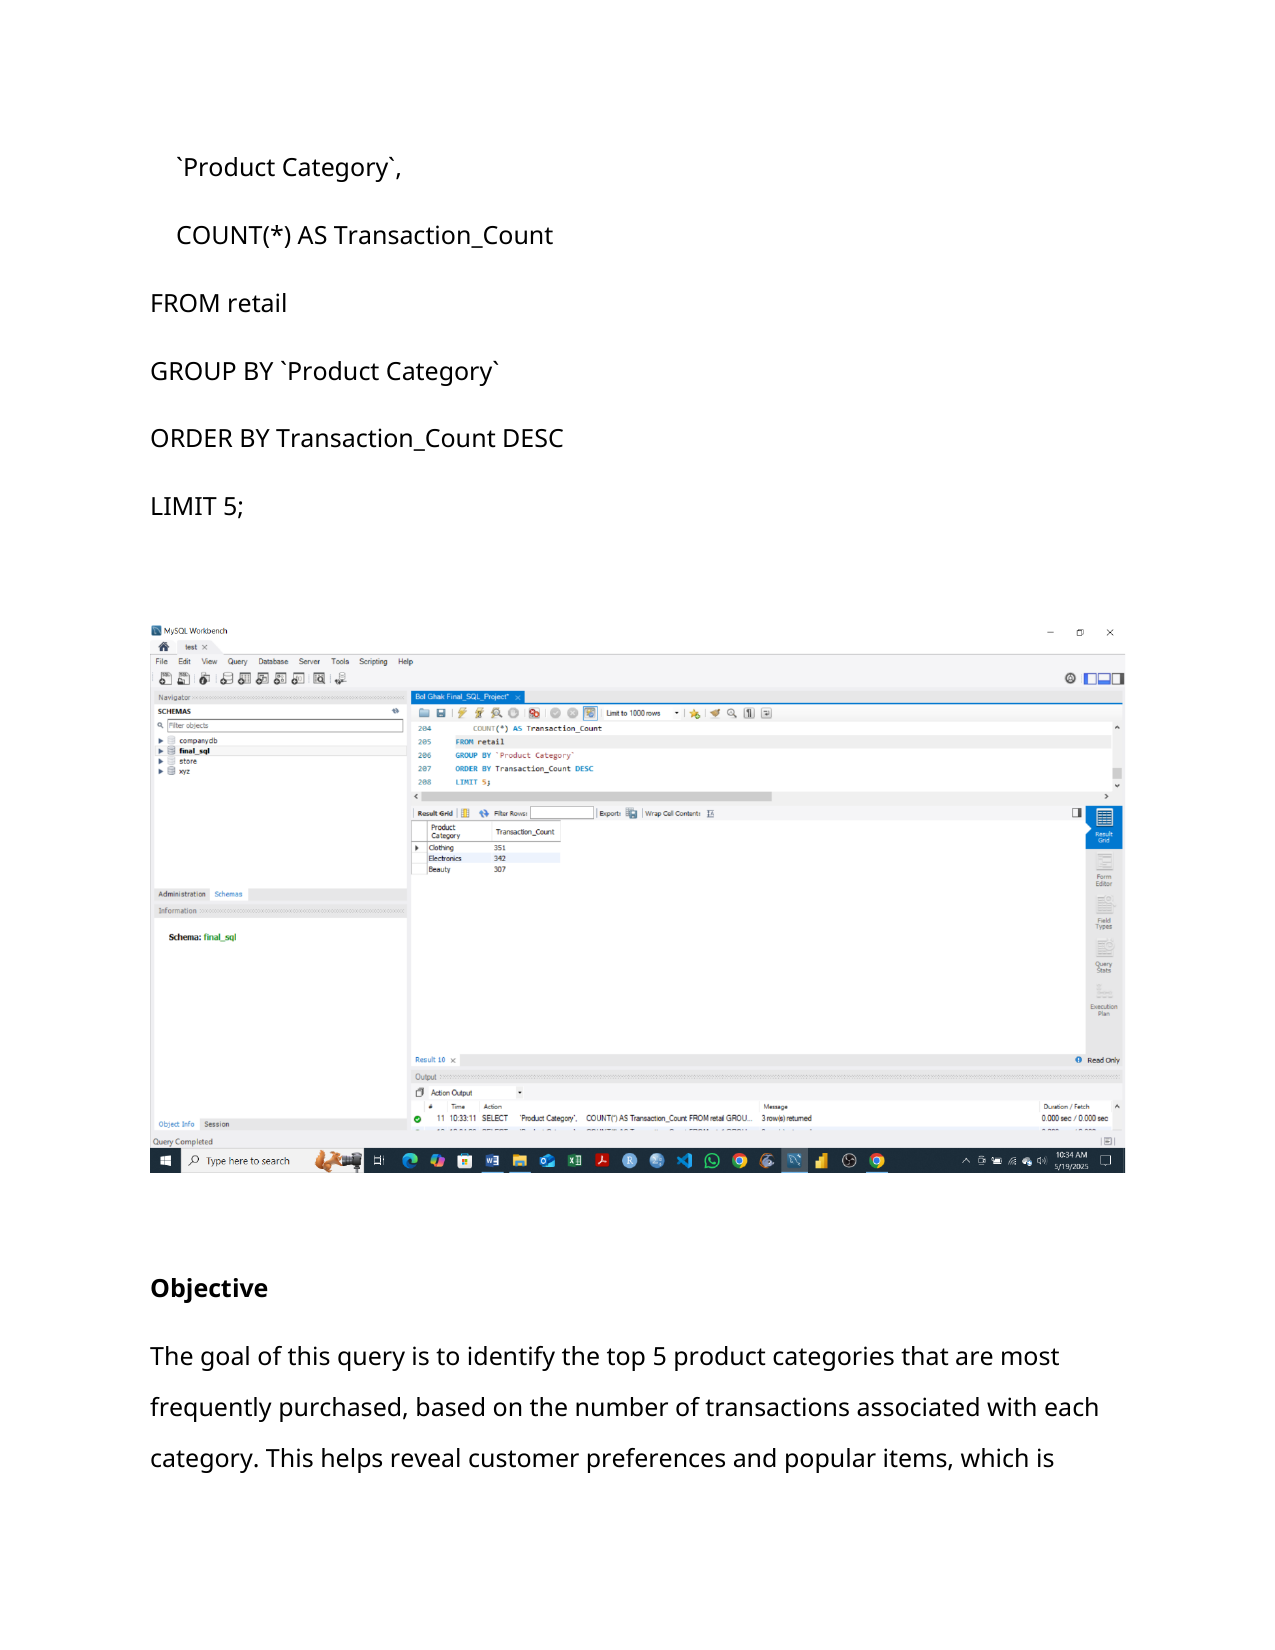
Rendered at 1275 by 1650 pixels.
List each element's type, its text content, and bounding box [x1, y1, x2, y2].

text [150, 1338, 1125, 1474]
text GROUP BY `Product Category` [150, 353, 1125, 387]
text `Product Category`, [150, 150, 1125, 184]
text Objective [150, 1271, 1125, 1305]
text ORDER BY Transaction_Count DESC [150, 421, 1125, 455]
text FROM retail [150, 285, 1125, 319]
text LIMIT 5; [150, 488, 1125, 523]
picture [150, 623, 1125, 1173]
text COUNT(*) AS Transaction_Count [150, 218, 1125, 252]
